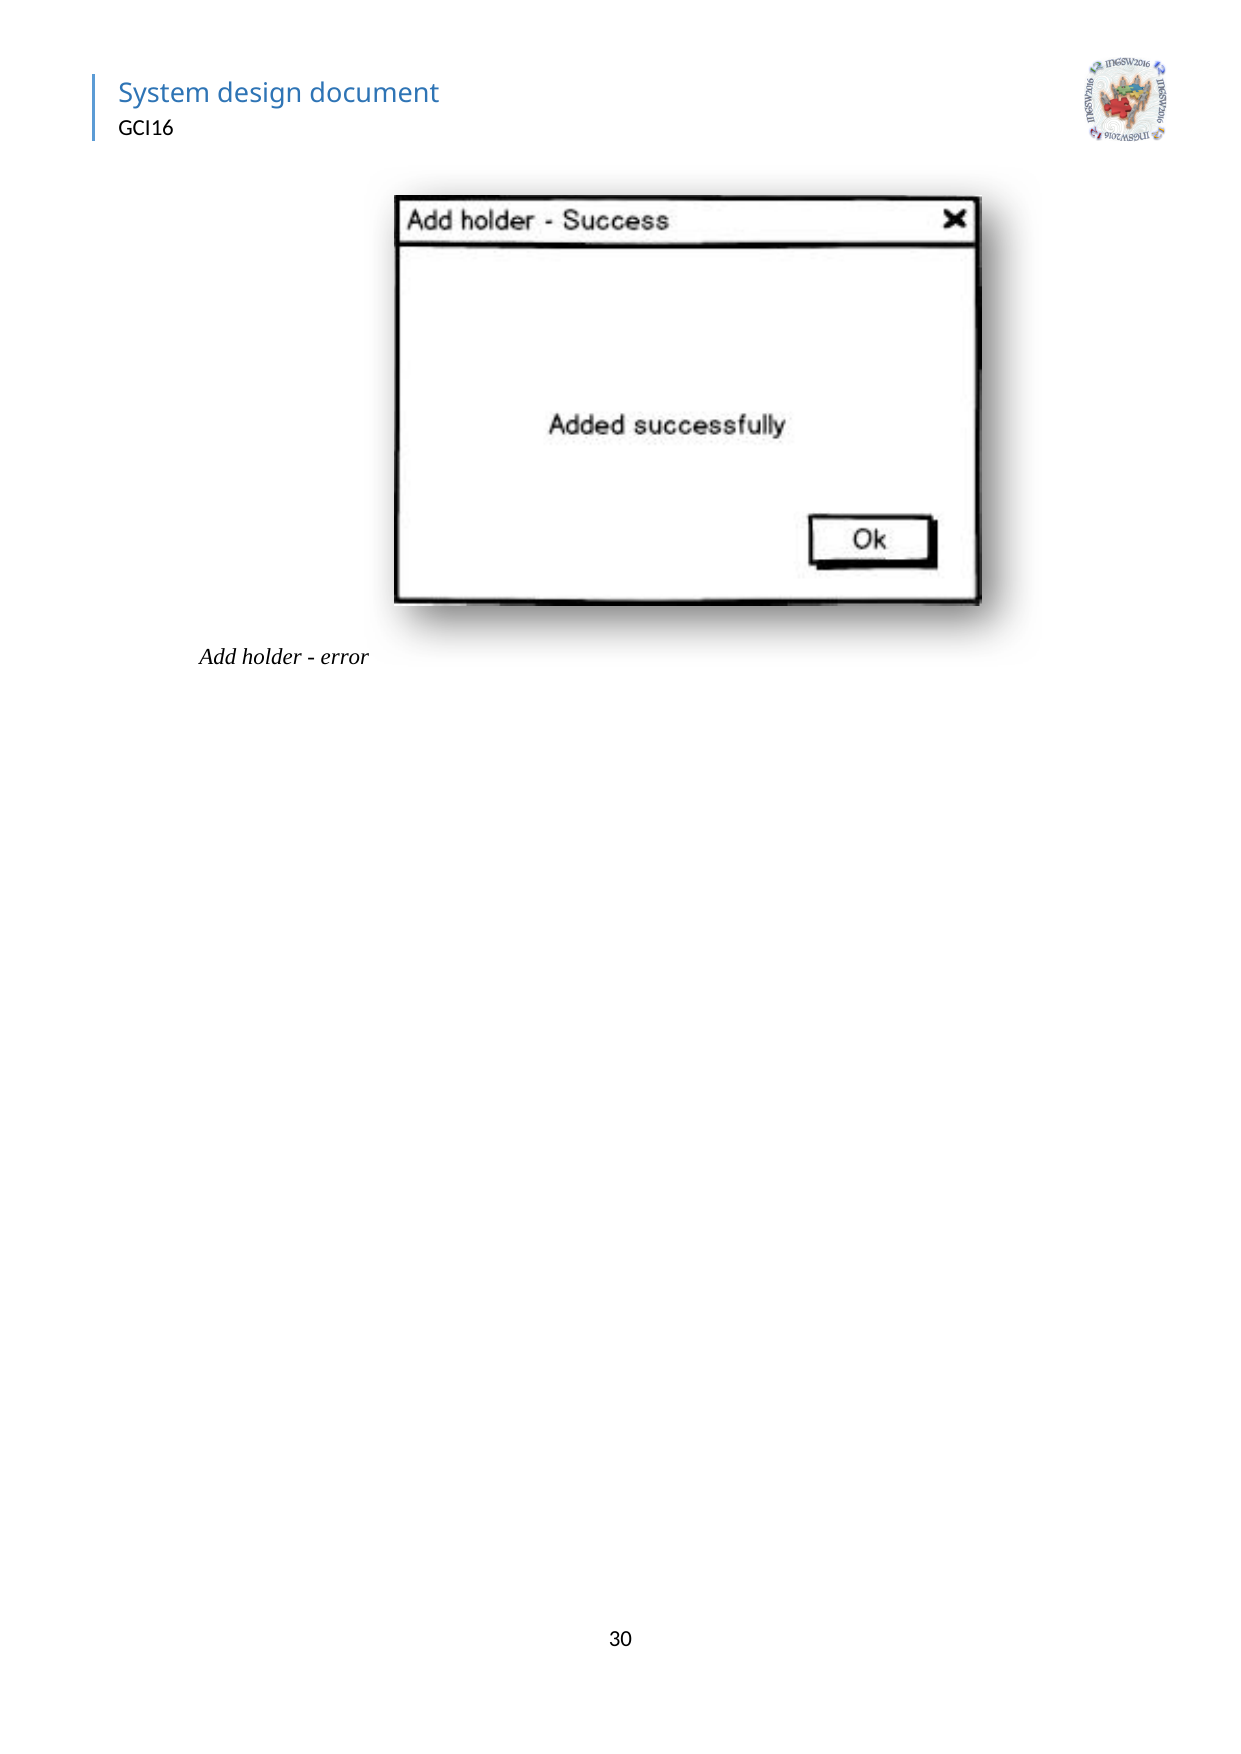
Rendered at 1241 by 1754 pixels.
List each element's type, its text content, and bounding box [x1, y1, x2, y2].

picture [1076, 55, 1171, 149]
picture [394, 195, 982, 606]
table_cell [404, 206, 1008, 632]
table_cell The operator fills the “Report’s specifications” field in the “Report error” mockup [385, 186, 1022, 646]
